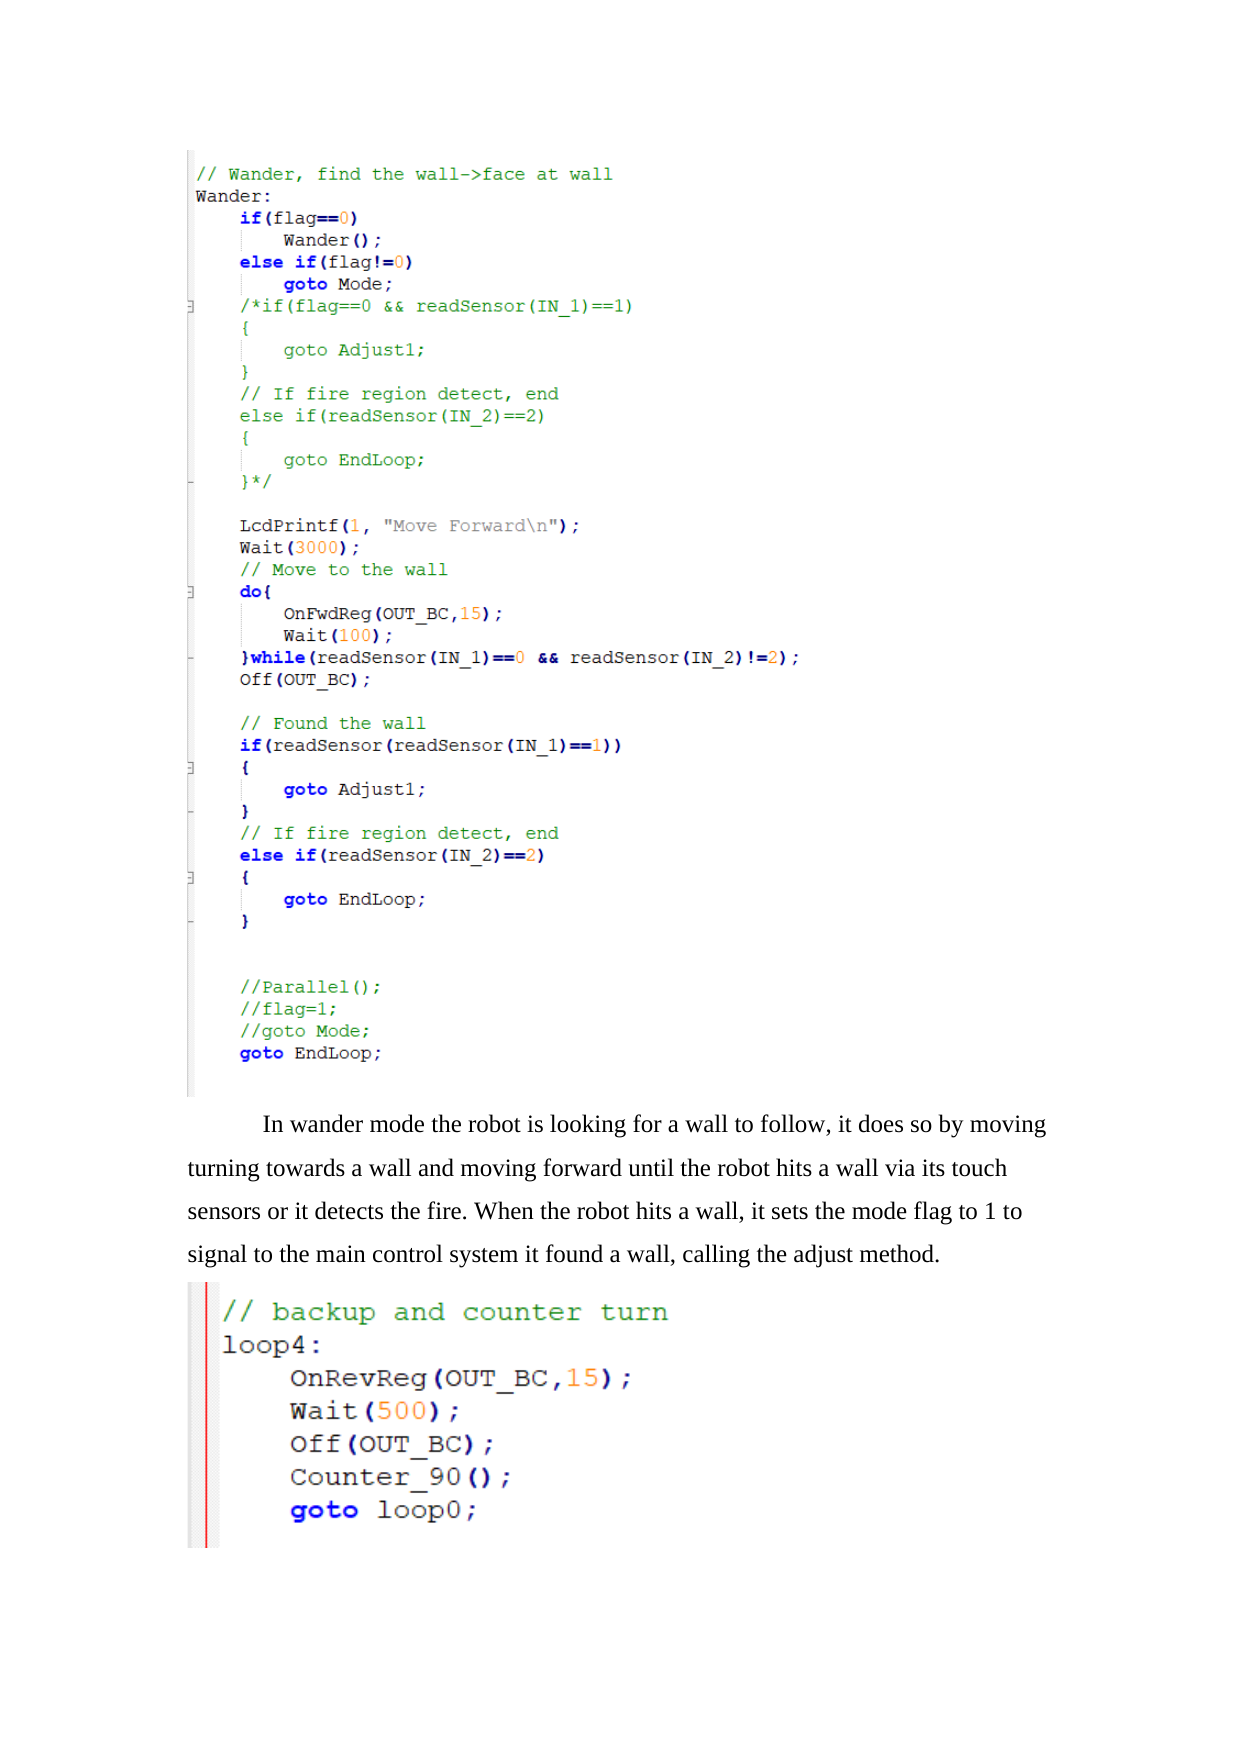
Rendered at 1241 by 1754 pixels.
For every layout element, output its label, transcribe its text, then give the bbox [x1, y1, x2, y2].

text In wander mode the robot is looking for a wall to follow, it does so by moving turning towards a wall and moving forward until the robot hits a wall via its touch sensors or it detects the fire. When the robot hits a wall, it sets the mode flag to 1 to signal to the main control system it found a wall, calling the adjust method. [187, 1109, 1053, 1268]
picture [187, 1282, 780, 1548]
picture [187, 150, 839, 1097]
